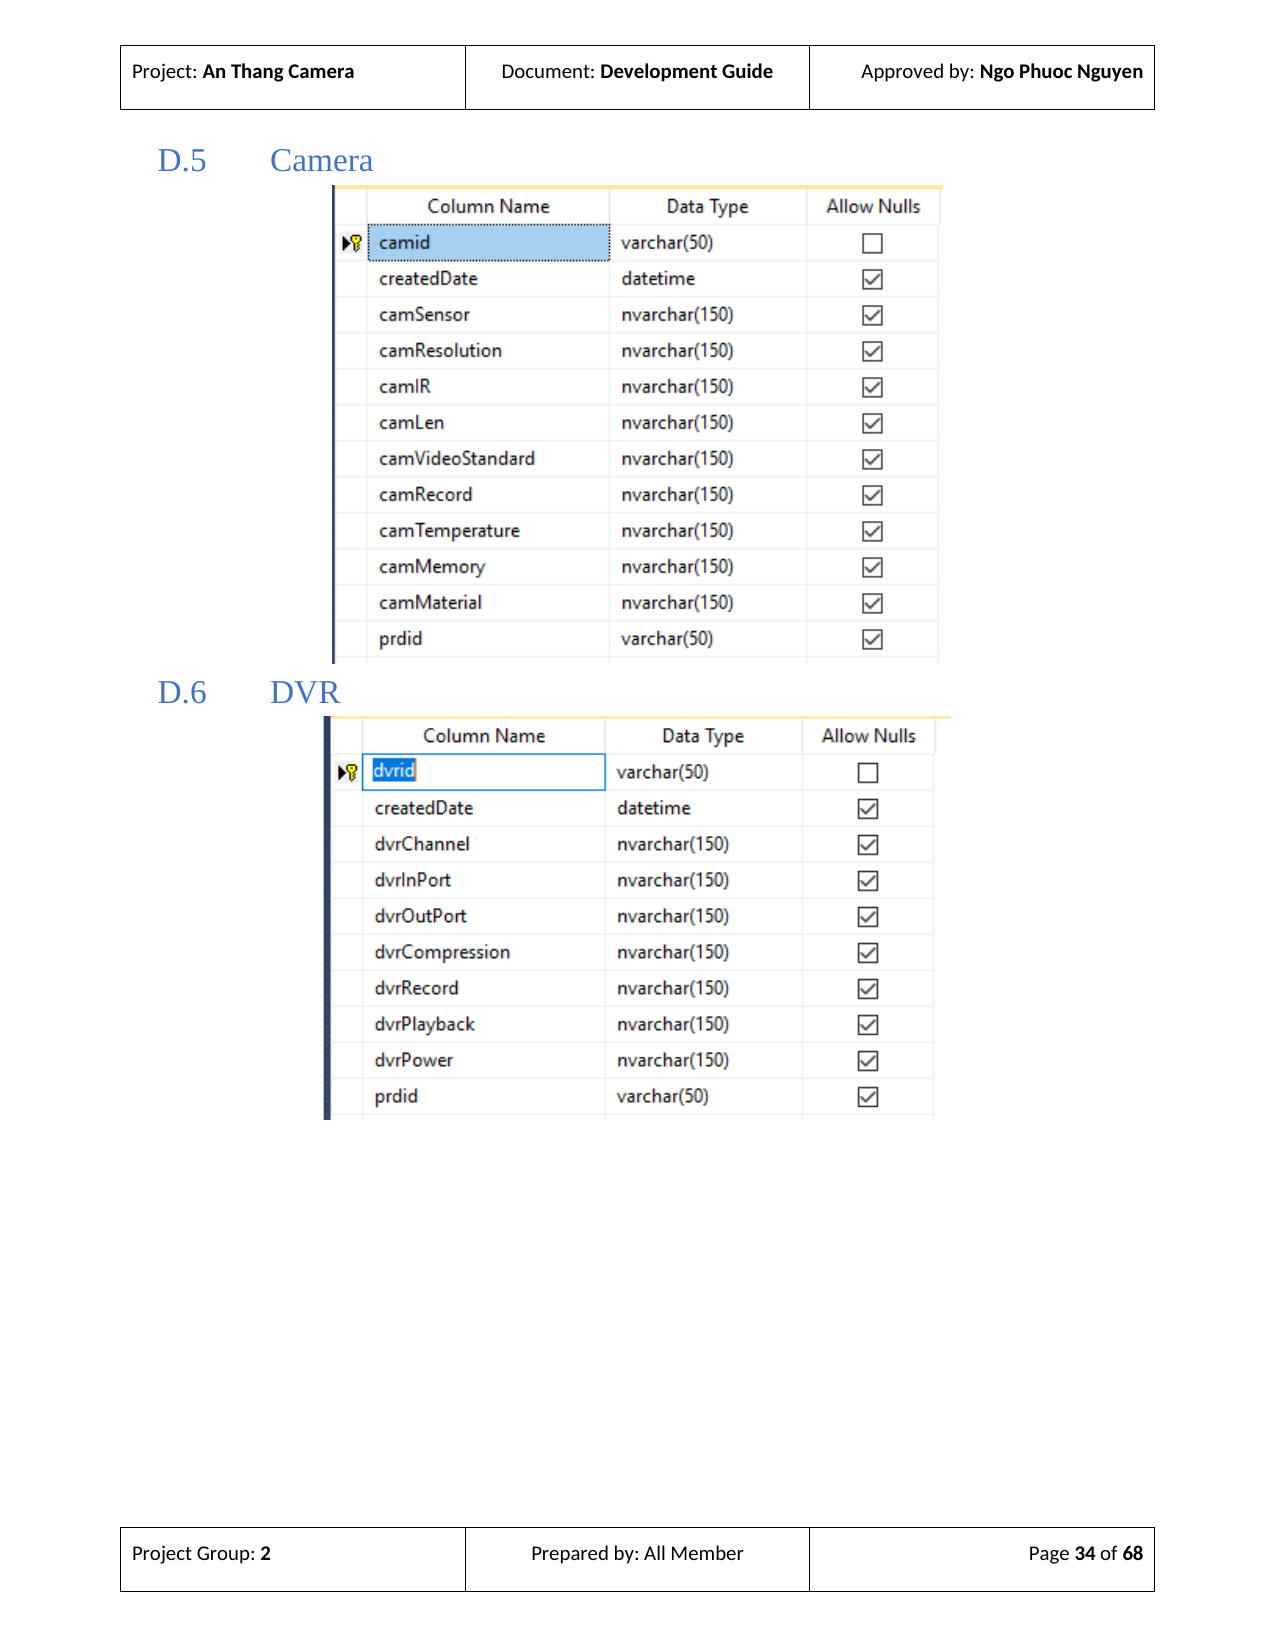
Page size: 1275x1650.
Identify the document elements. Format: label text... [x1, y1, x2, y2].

list DVR [157, 672, 1155, 710]
picture [332, 185, 943, 664]
list Camera [157, 141, 1155, 179]
picture [323, 716, 952, 1120]
